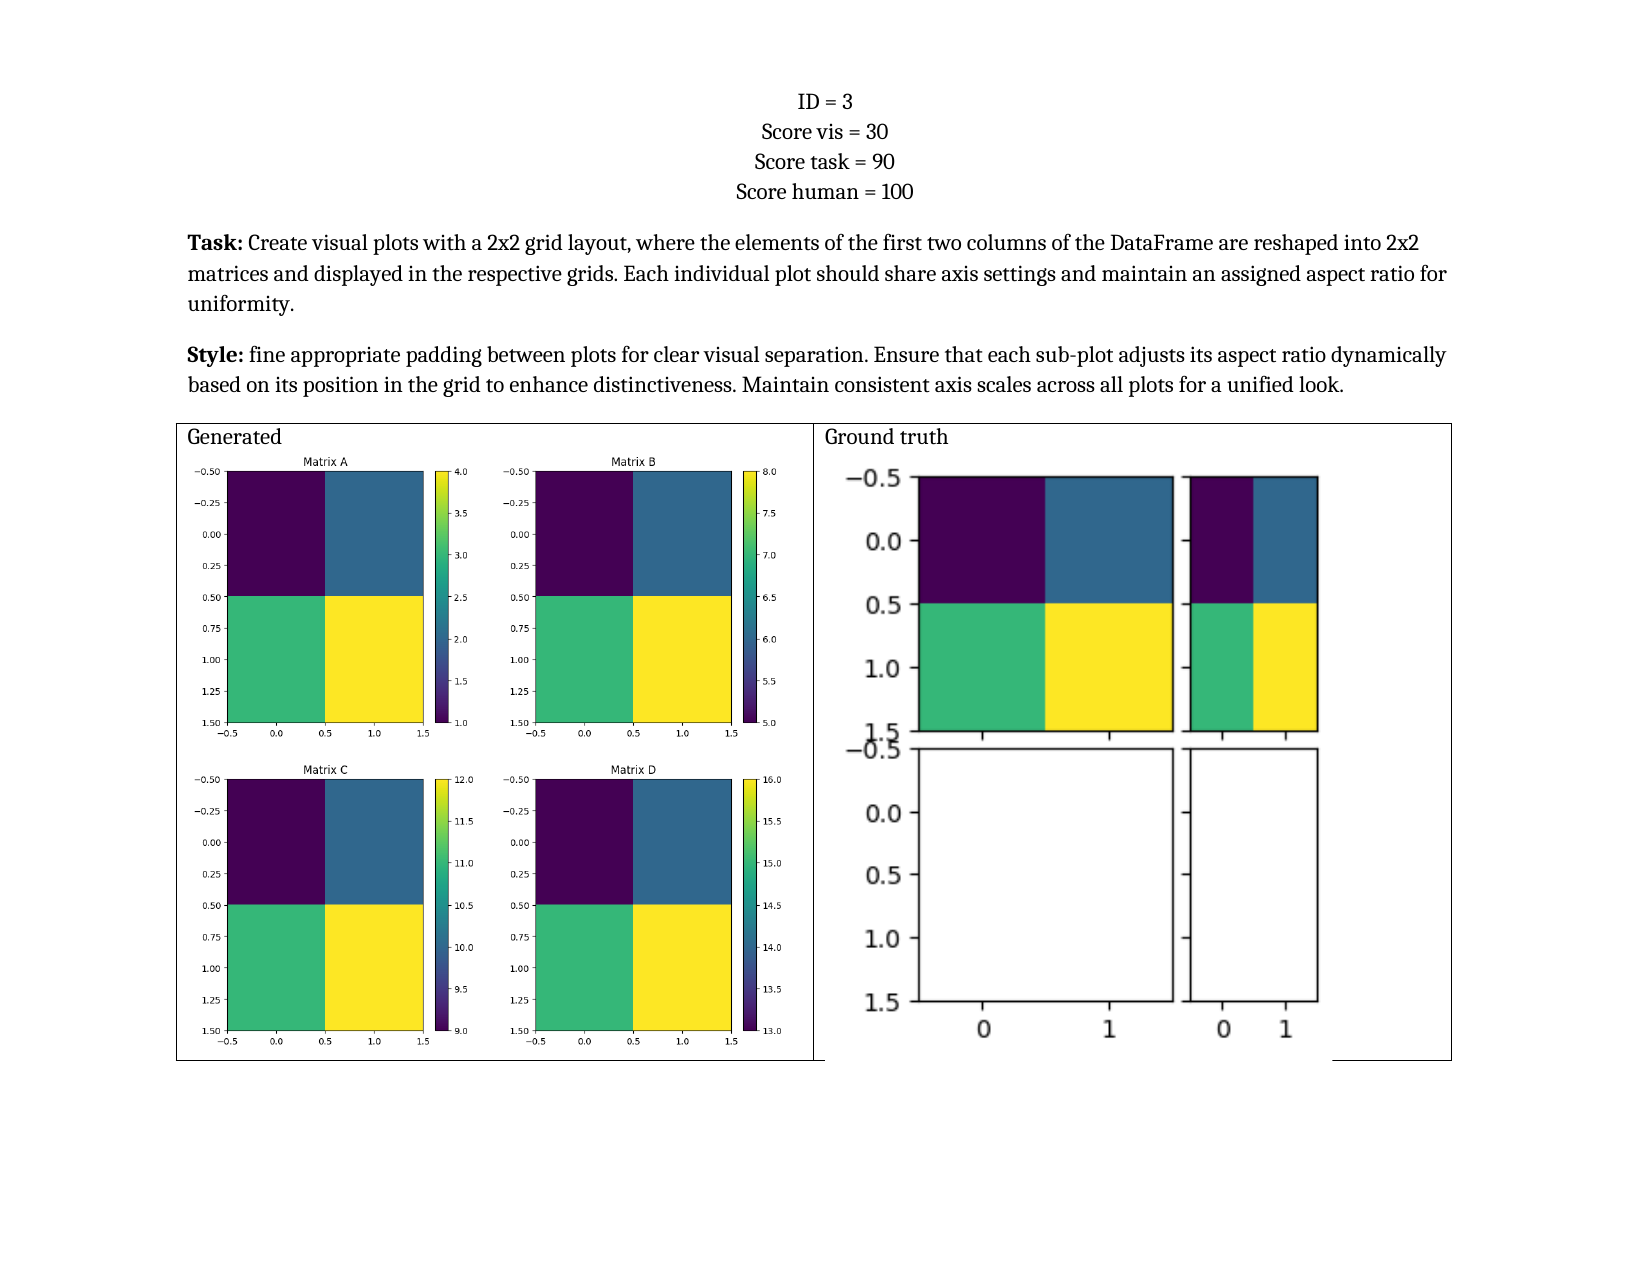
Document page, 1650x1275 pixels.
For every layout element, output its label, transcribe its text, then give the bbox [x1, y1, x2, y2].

picture [187, 450, 788, 1052]
text ID = 3 Score vis = 30 Score task = 90 Score human = 100 [187, 88, 1462, 206]
picture [825, 450, 1333, 1061]
text Style: fine appropriate padding between plots for clear visual separation. Ensure that each sub-plot adjusts its aspect ratio dynamically based on its position in the grid to enhance distinctiveness. Maintain consistent axis scales across all plots for a unified look. [187, 342, 1462, 398]
table_header Ground truth [814, 424, 1451, 1060]
table_header Generated [177, 424, 813, 1060]
text Task: Create visual plots with a 2x2 grid layout, where the elements of the first two columns of the DataFrame are reshaped into 2x2 matrices and displayed in the respective grids. Each individual plot should share axis settings and maintain an assigned aspect ratio for uniformity. [187, 230, 1462, 317]
